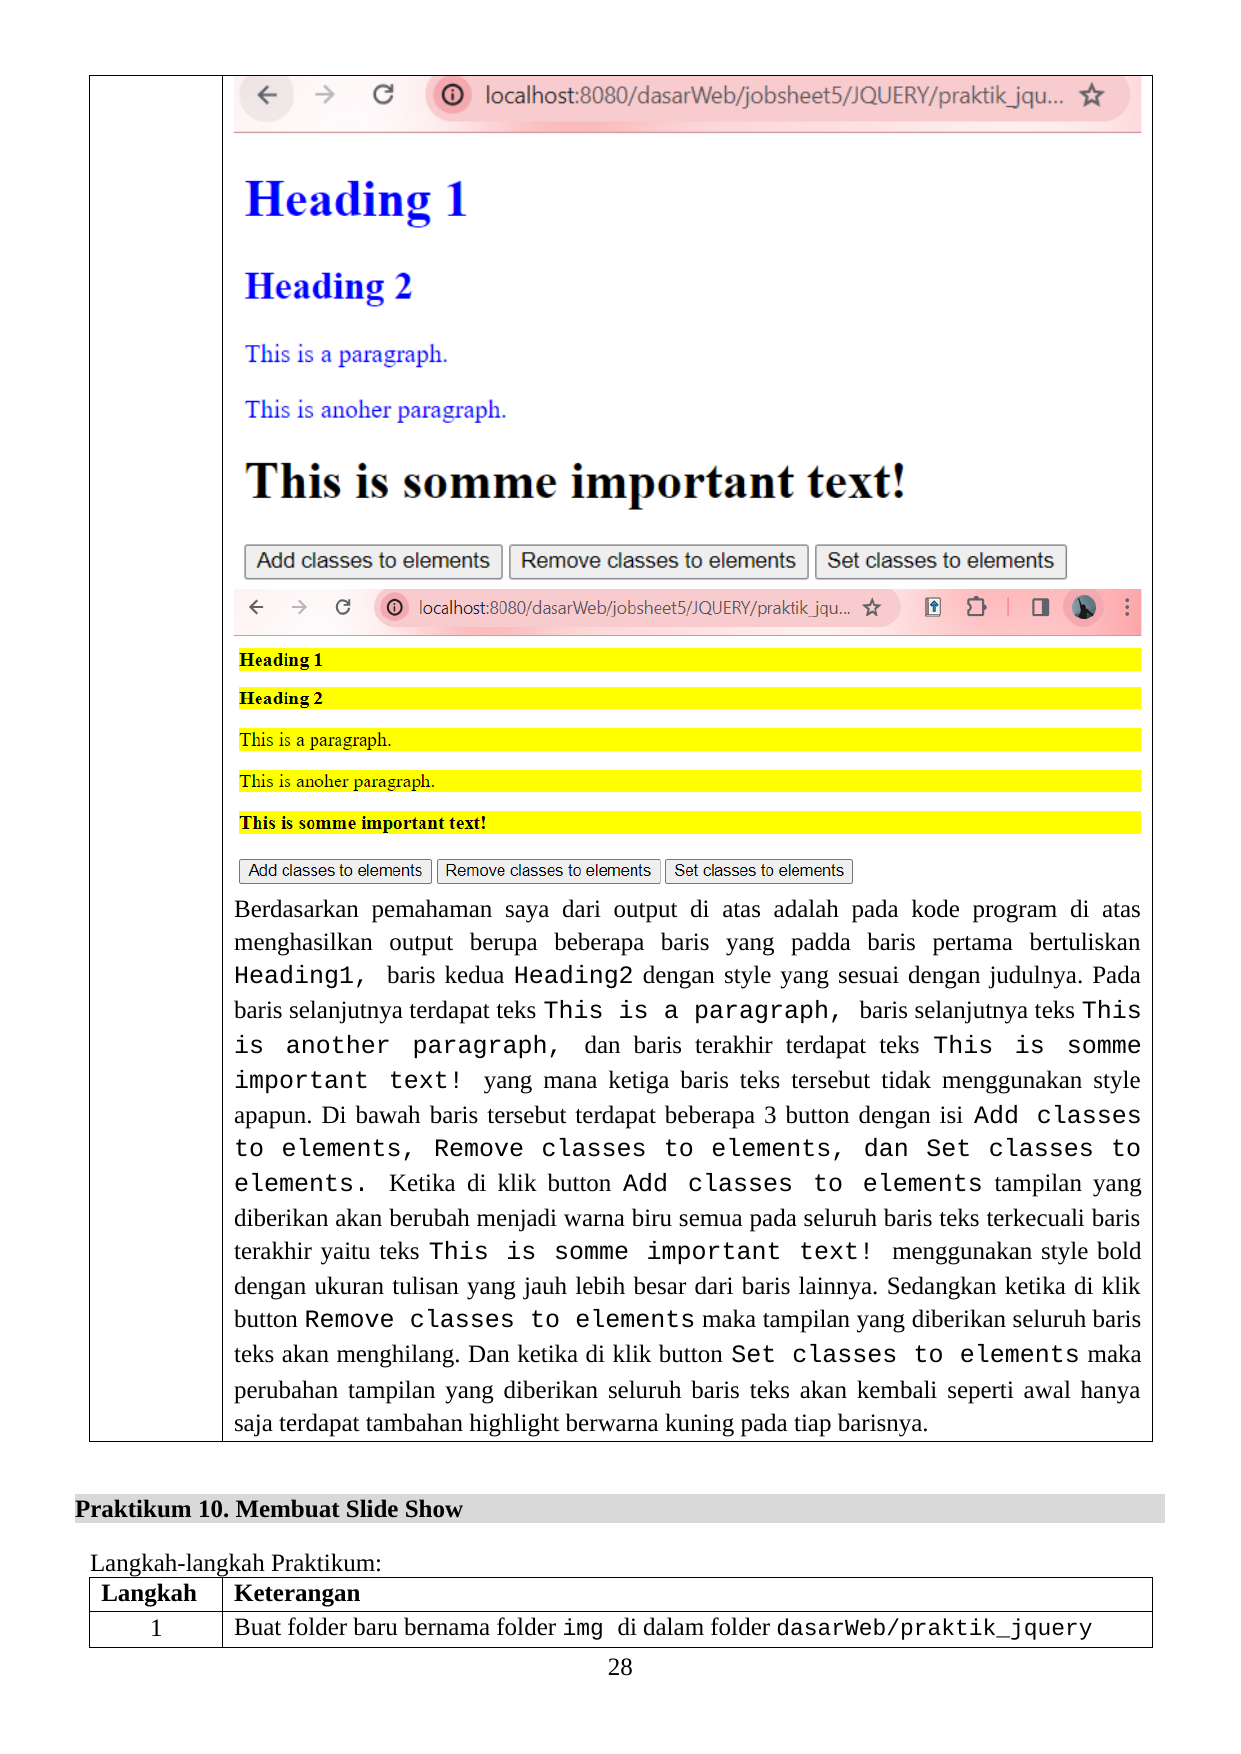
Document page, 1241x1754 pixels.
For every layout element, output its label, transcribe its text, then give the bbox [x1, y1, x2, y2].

table_cell 5 [90, 76, 222, 1441]
text Praktikum 10. Membuat Slide Show [75, 1494, 1165, 1523]
picture [233, 589, 1142, 890]
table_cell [223, 76, 1152, 1441]
table_header Keterangan [223, 1578, 1152, 1611]
text Langkah-langkah Praktikum: [90, 1548, 1153, 1577]
table_header Langkah [90, 1578, 222, 1611]
table_cell Buat folder baru bernama folder img di dalam folder dasarWeb/praktik_jquery [223, 1612, 1152, 1647]
table_cell 1 [90, 1612, 222, 1647]
picture [233, 76, 1142, 586]
